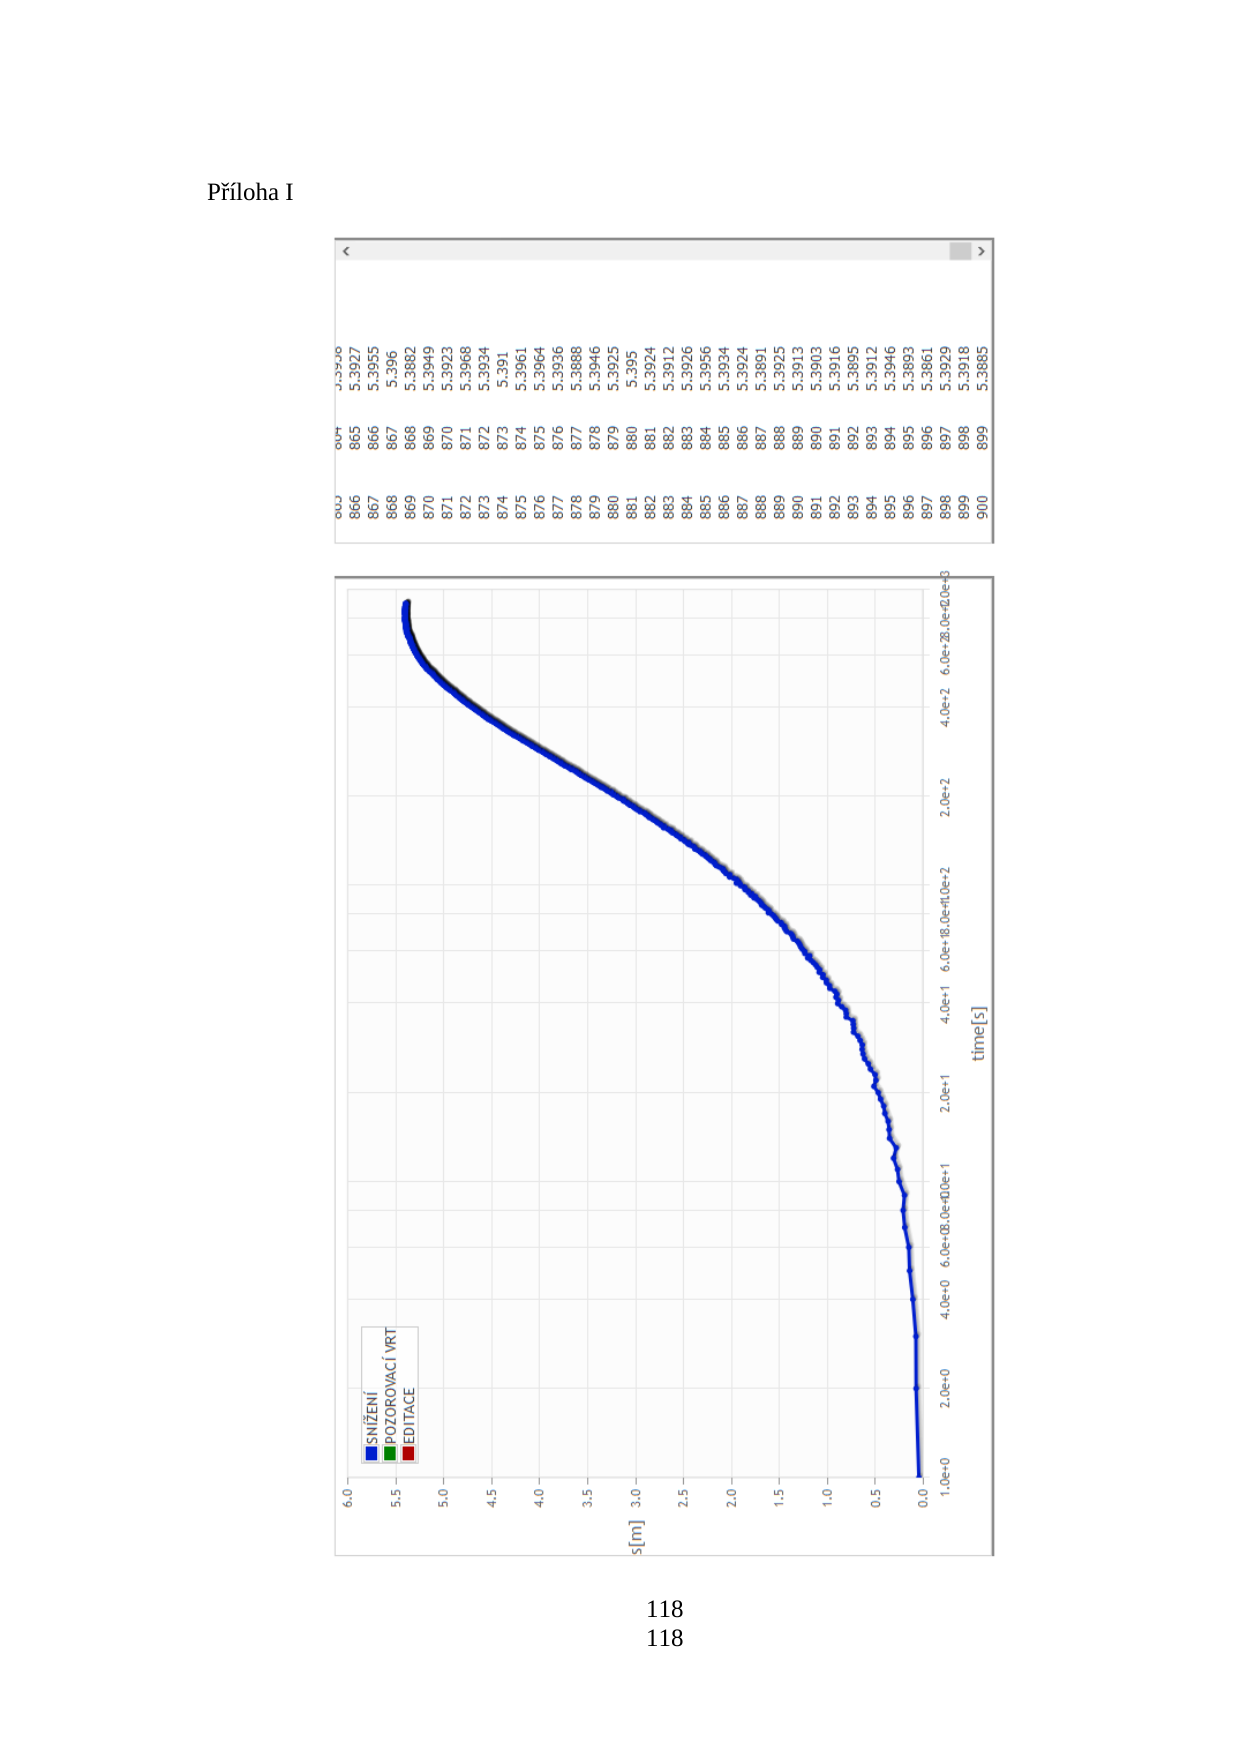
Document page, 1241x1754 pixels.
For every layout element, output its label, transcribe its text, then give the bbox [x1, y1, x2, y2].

text Příloha I [207, 177, 1122, 206]
picture [330, 232, 999, 1562]
